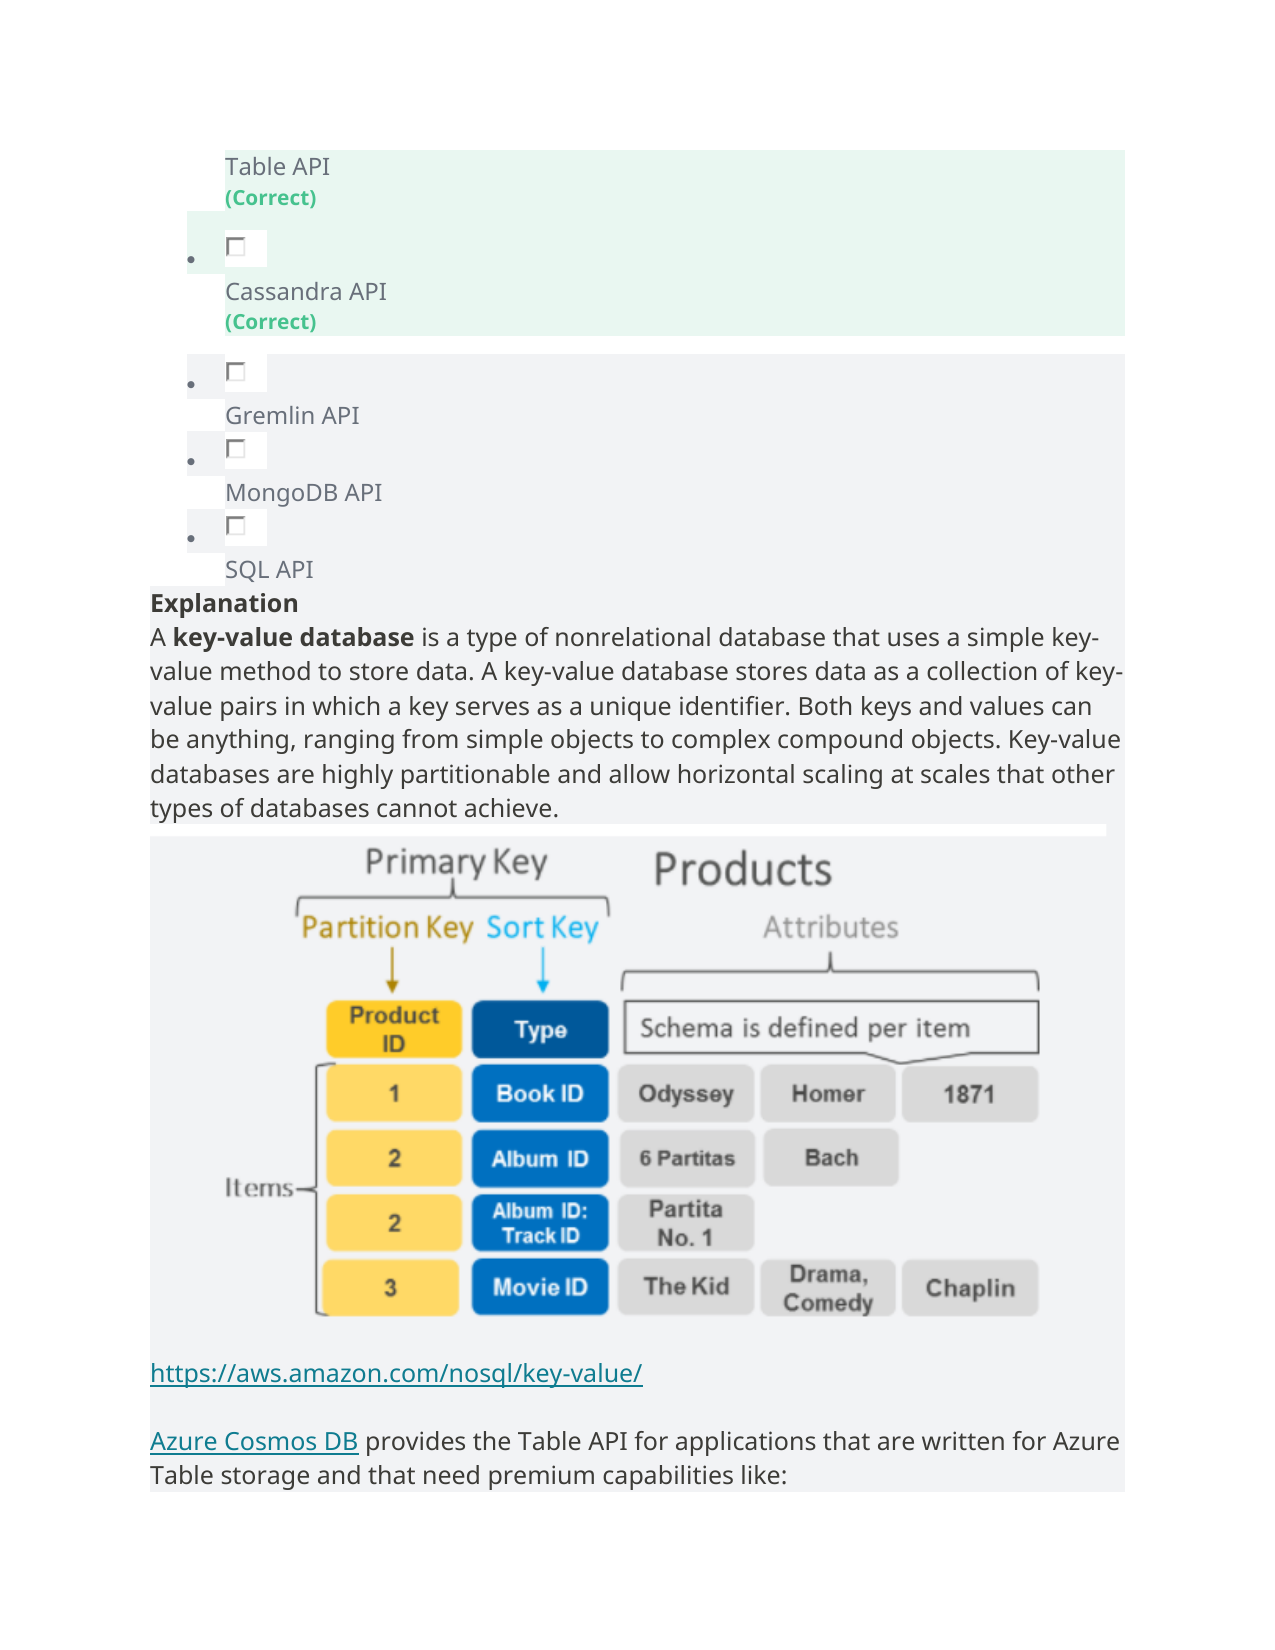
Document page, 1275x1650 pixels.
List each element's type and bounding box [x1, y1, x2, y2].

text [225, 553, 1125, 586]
picture [150, 824, 1107, 1337]
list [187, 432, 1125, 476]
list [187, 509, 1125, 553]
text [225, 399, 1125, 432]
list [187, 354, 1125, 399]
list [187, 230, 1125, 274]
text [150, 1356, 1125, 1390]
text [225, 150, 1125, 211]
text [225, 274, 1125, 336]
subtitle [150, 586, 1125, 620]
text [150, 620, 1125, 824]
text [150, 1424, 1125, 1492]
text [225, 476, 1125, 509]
